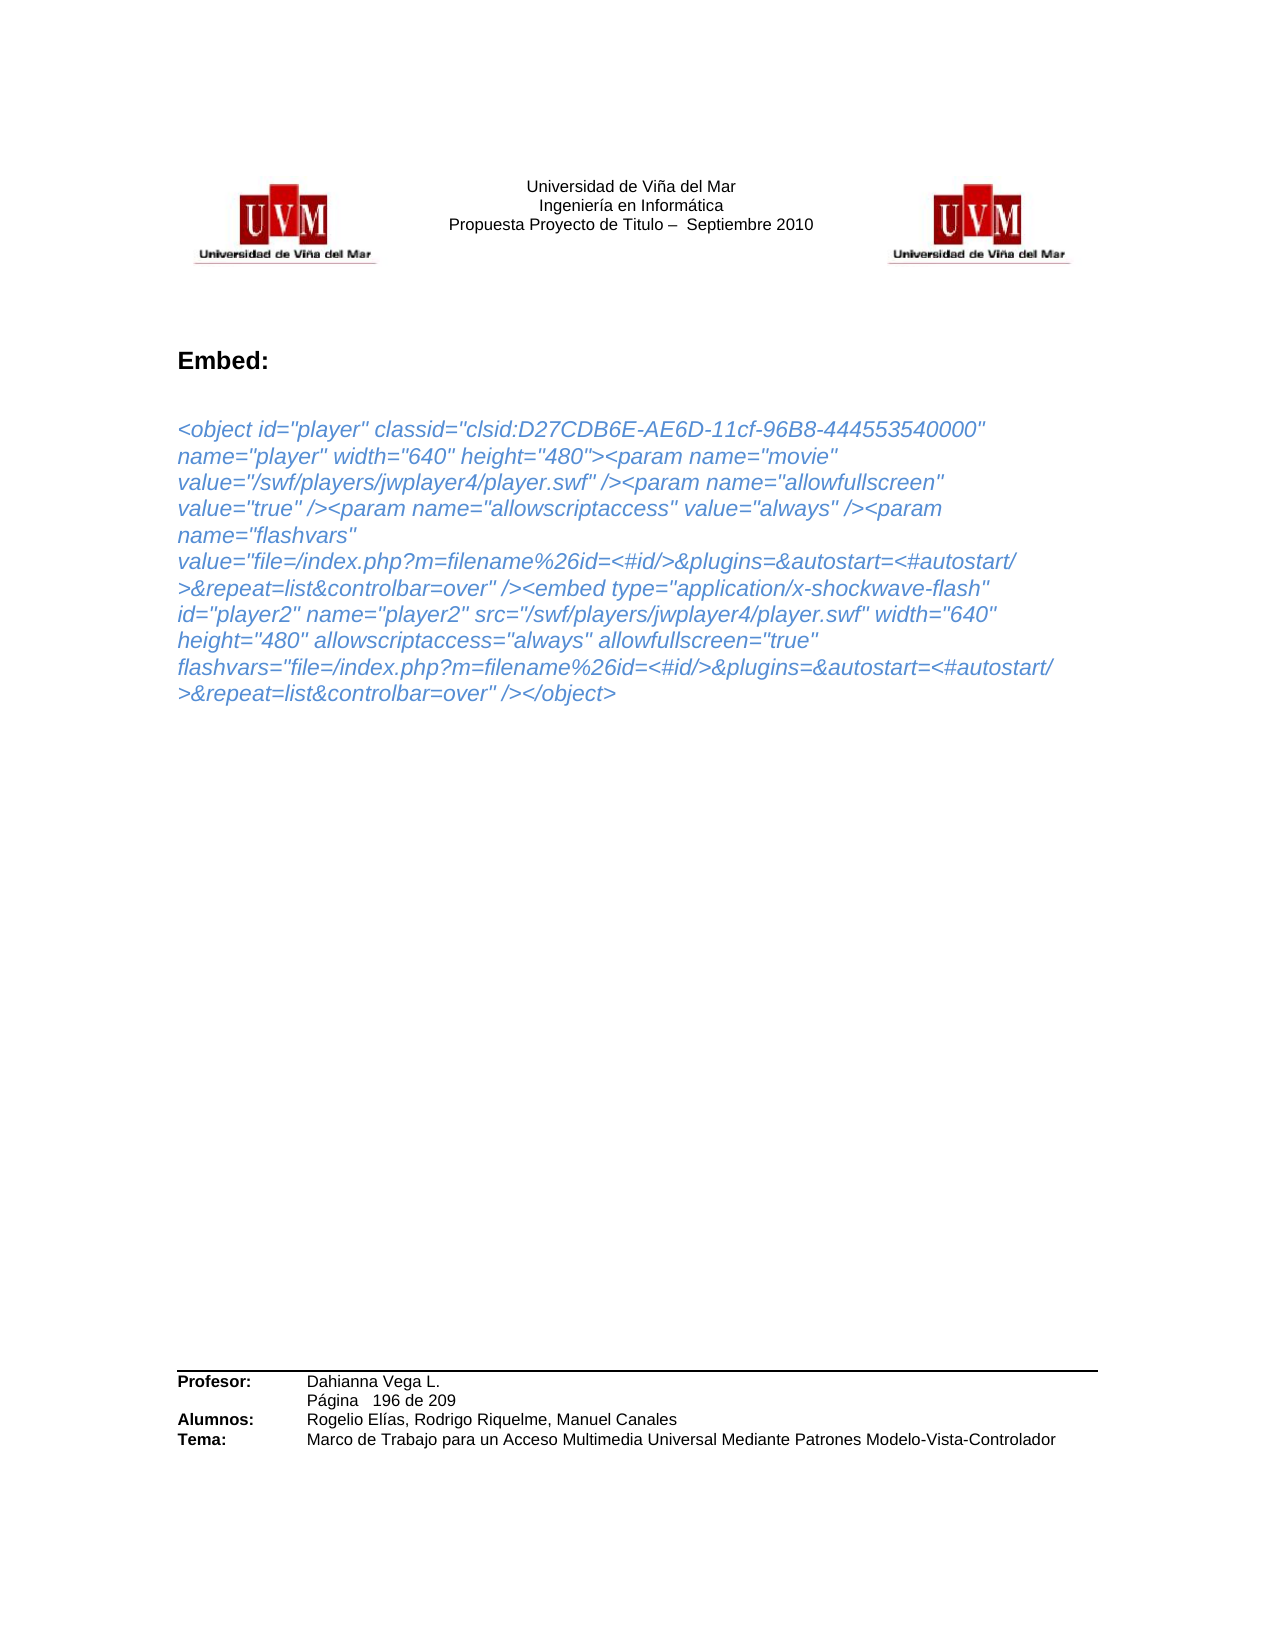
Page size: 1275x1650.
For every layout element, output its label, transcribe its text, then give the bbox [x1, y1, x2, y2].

picture [871, 176, 1084, 267]
text Embed: [177, 346, 1098, 375]
picture [177, 176, 390, 267]
text <object id="player" classid="clsid:D27CDB6E-AE6D-11cf-96B8-444553540000" name="player" width="640" height="480"><param name="movie" value="/swf/players/jwplayer4/player.swf" /><param name="allowfullscreen" value="true" /><param name="allowscriptaccess" value="always" /><param name="flashvars" value="file=/index.php?m=filename%26id=<#id/>&plugins=&autostart=<#autostart/>&repeat=list&controlbar=over" /><embed type="application/x-shockwave-flash" id="player2" name="player2" src="/swf/players/jwplayer4/player.swf" width="640" height="480" allowscriptaccess="always" allowfullscreen="true" flashvars="file=/index.php?m=filename%26id=<#id/>&plugins=&autostart=<#autostart/>&repeat=list&controlbar=over" /></object> [177, 416, 1098, 706]
